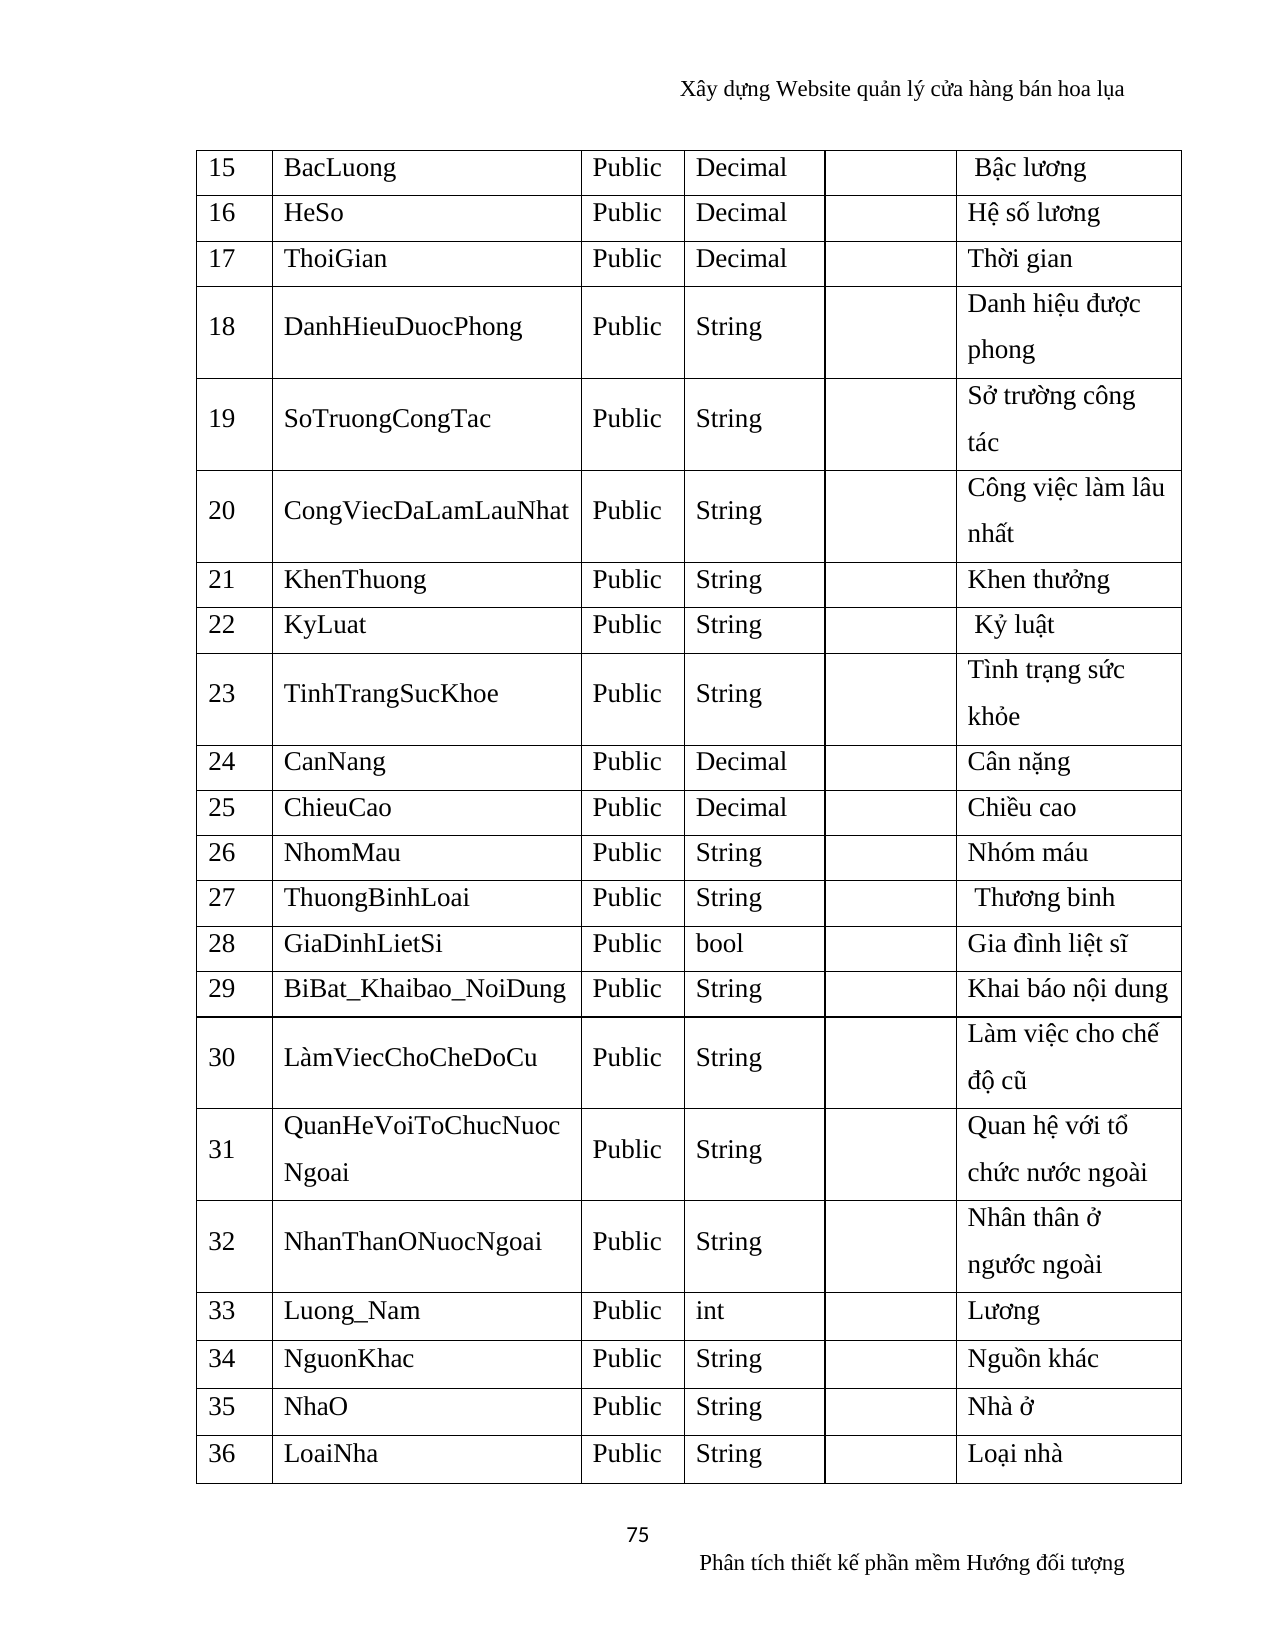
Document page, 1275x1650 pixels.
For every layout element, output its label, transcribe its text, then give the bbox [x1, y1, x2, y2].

table_cell 27 [197, 881, 272, 926]
table_cell CanNang [273, 746, 581, 790]
table_cell GiaDinhLietSi [273, 927, 581, 971]
table_cell String [685, 1201, 824, 1292]
table_cell Public [582, 1341, 684, 1388]
table_cell 34 [197, 1341, 272, 1388]
table_cell 21 [197, 563, 272, 607]
table_cell Luong_Nam [273, 1293, 581, 1340]
table_cell 28 [197, 927, 272, 971]
table_cell Public [582, 1018, 684, 1108]
table_cell NguonKhac [273, 1341, 581, 1388]
table_cell int [685, 1293, 824, 1340]
table_cell Kỷ luật [957, 608, 1181, 652]
table_cell [826, 927, 956, 971]
table_cell [826, 1436, 956, 1483]
table_cell Public [582, 927, 684, 971]
table_cell Decimal [685, 746, 824, 790]
table_cell Public [582, 1293, 684, 1340]
table_cell Public [582, 1389, 684, 1435]
table_cell String [685, 1018, 824, 1108]
table_cell Public [582, 746, 684, 790]
table_cell [826, 471, 956, 562]
table_cell 16 [197, 196, 272, 241]
table_cell Hệ số lương [957, 196, 1181, 241]
table_cell [826, 151, 956, 195]
table_cell Public [582, 972, 684, 1016]
table_cell 32 [197, 1201, 272, 1292]
table_cell QuanHeVoiToChucNuocNgoai [273, 1109, 581, 1200]
table_cell [826, 791, 956, 835]
table_cell Loại nhà [957, 1436, 1181, 1483]
table_cell 24 [197, 746, 272, 790]
table_cell Bậc lương [957, 151, 1181, 195]
table_cell Public [582, 1201, 684, 1292]
table_cell 17 [197, 242, 272, 286]
table_cell [826, 881, 956, 926]
table_cell 35 [197, 1389, 272, 1435]
table_cell [826, 1201, 956, 1292]
table_cell 19 [197, 379, 272, 470]
table_cell [826, 563, 956, 607]
table_cell String [685, 379, 824, 470]
table_cell LoaiNha [273, 1436, 581, 1483]
table_cell ChieuCao [273, 791, 581, 835]
table_cell Danh hiệu được phong [957, 287, 1181, 378]
table_cell BacLuong [273, 151, 581, 195]
table_cell KhenThuong [273, 563, 581, 607]
table_cell Nhóm máu [957, 836, 1181, 880]
table_cell 30 [197, 1018, 272, 1108]
table_cell 22 [197, 608, 272, 652]
table_cell 20 [197, 471, 272, 562]
table_cell Thương binh [957, 881, 1181, 926]
table_cell 18 [197, 287, 272, 378]
table_cell Public [582, 608, 684, 652]
table_cell Nhà ở [957, 1389, 1181, 1435]
table_cell [826, 608, 956, 652]
table_cell Public [582, 1109, 684, 1200]
table_cell 36 [197, 1436, 272, 1483]
table_cell BiBat_Khaibao_NoiDung [273, 972, 581, 1016]
table_cell String [685, 836, 824, 880]
table_cell NhaO [273, 1389, 581, 1435]
table_cell Nguồn khác [957, 1341, 1181, 1388]
table_cell [826, 746, 956, 790]
table_cell Khai báo nội dung [957, 972, 1181, 1016]
table_cell String [685, 471, 824, 562]
table_cell Decimal [685, 242, 824, 286]
table_cell Quan hệ với tổ chức nước ngoài [957, 1109, 1181, 1200]
table_cell SoTruongCongTac [273, 379, 581, 470]
table_cell Sở trường công tác [957, 379, 1181, 470]
table_cell LàmViecChoCheDoCu [273, 1018, 581, 1108]
table_cell Cân nặng [957, 746, 1181, 790]
table_cell Decimal [685, 151, 824, 195]
table_cell Public [582, 1436, 684, 1483]
table_cell [826, 654, 956, 744]
table_cell [826, 196, 956, 241]
table_cell 31 [197, 1109, 272, 1200]
table_cell Nhân thân ở ngước ngoài [957, 1201, 1181, 1292]
table_cell Public [582, 196, 684, 241]
table_cell Lương [957, 1293, 1181, 1340]
table_cell Public [582, 654, 684, 744]
table_cell [826, 1109, 956, 1200]
table_cell NhanThanONuocNgoai [273, 1201, 581, 1292]
table_cell String [685, 972, 824, 1016]
table_cell Public [582, 836, 684, 880]
table_cell Chiều cao [957, 791, 1181, 835]
table_cell Public [582, 471, 684, 562]
table_cell String [685, 608, 824, 652]
table_cell 25 [197, 791, 272, 835]
table_cell [826, 1389, 956, 1435]
table_cell KyLuat [273, 608, 581, 652]
table_cell Public [582, 287, 684, 378]
table_cell Public [582, 242, 684, 286]
table_cell Khen thưởng [957, 563, 1181, 607]
table_cell String [685, 563, 824, 607]
table_cell [826, 1341, 956, 1388]
table_cell 15 [197, 151, 272, 195]
table_cell Gia đình liệt sĩ [957, 927, 1181, 971]
table_cell CongViecDaLamLauNhat [273, 471, 581, 562]
table_cell Làm việc cho chế độ cũ [957, 1018, 1181, 1108]
table_cell [826, 379, 956, 470]
table_cell TinhTrangSucKhoe [273, 654, 581, 744]
table_cell HeSo [273, 196, 581, 241]
table_cell [826, 1018, 956, 1108]
table_cell Public [582, 791, 684, 835]
table_cell String [685, 1389, 824, 1435]
table_cell ThuongBinhLoai [273, 881, 581, 926]
table_cell Thời gian [957, 242, 1181, 286]
table_cell Decimal [685, 791, 824, 835]
table_cell NhomMau [273, 836, 581, 880]
table_cell DanhHieuDuocPhong [273, 287, 581, 378]
table_cell bool [685, 927, 824, 971]
table_cell String [685, 287, 824, 378]
table_cell Public [582, 881, 684, 926]
table_cell String [685, 1436, 824, 1483]
table_cell Public [582, 379, 684, 470]
table_cell String [685, 654, 824, 744]
table_cell String [685, 881, 824, 926]
table_cell 29 [197, 972, 272, 1016]
table_cell String [685, 1341, 824, 1388]
table_cell [826, 242, 956, 286]
table_cell Công việc làm lâu nhất [957, 471, 1181, 562]
table_cell Decimal [685, 196, 824, 241]
table_cell [826, 972, 956, 1016]
table_cell ThoiGian [273, 242, 581, 286]
table_cell 23 [197, 654, 272, 744]
table_cell Public [582, 151, 684, 195]
table_cell [826, 1293, 956, 1340]
table_cell [826, 836, 956, 880]
table_cell [826, 287, 956, 378]
table_cell Tình trạng sức khỏe [957, 654, 1181, 744]
table_cell 26 [197, 836, 272, 880]
table_cell String [685, 1109, 824, 1200]
table_cell Public [582, 563, 684, 607]
table_cell 33 [197, 1293, 272, 1340]
